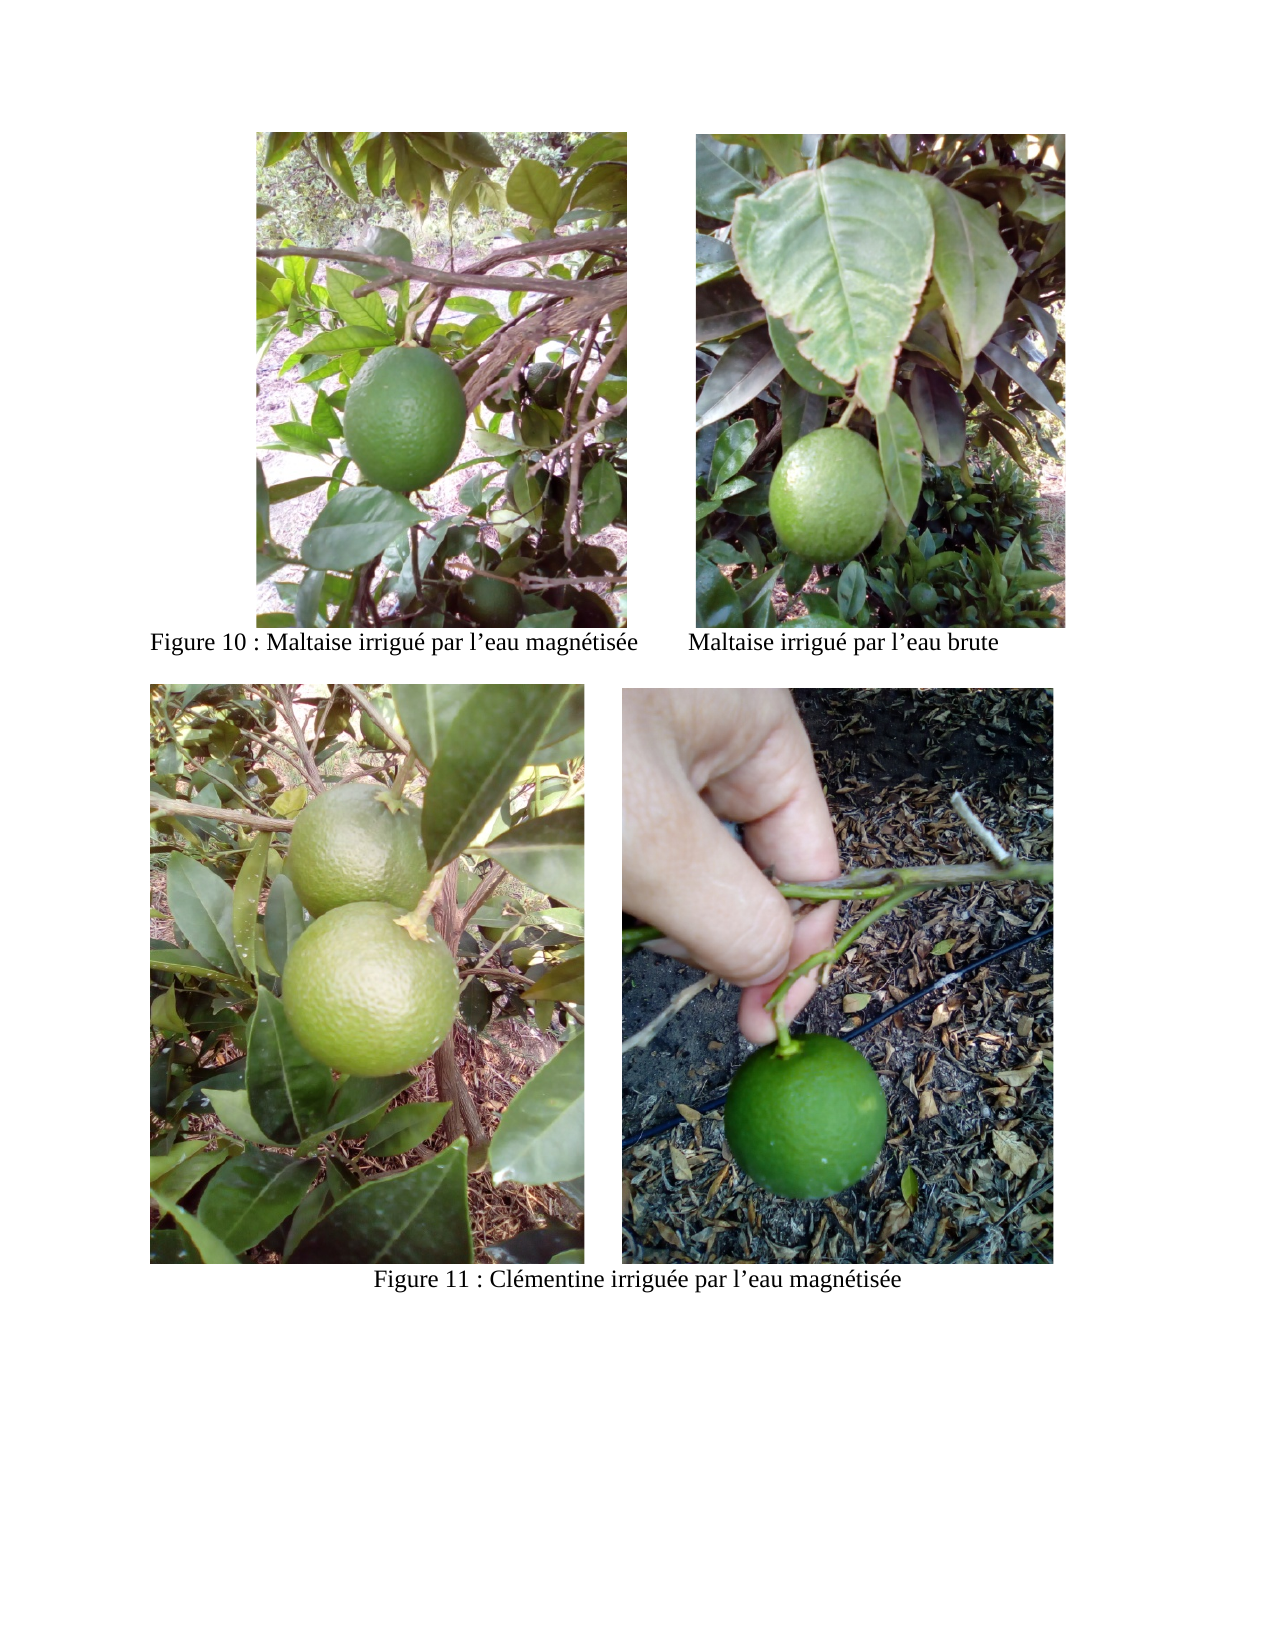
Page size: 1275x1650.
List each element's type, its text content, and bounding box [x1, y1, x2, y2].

text Figure 11 : Clémentine irriguée par l’eau magnétisée [150, 1264, 1125, 1293]
picture [256, 132, 627, 628]
picture [622, 688, 1054, 1264]
picture [150, 684, 585, 1264]
picture [695, 134, 1066, 628]
